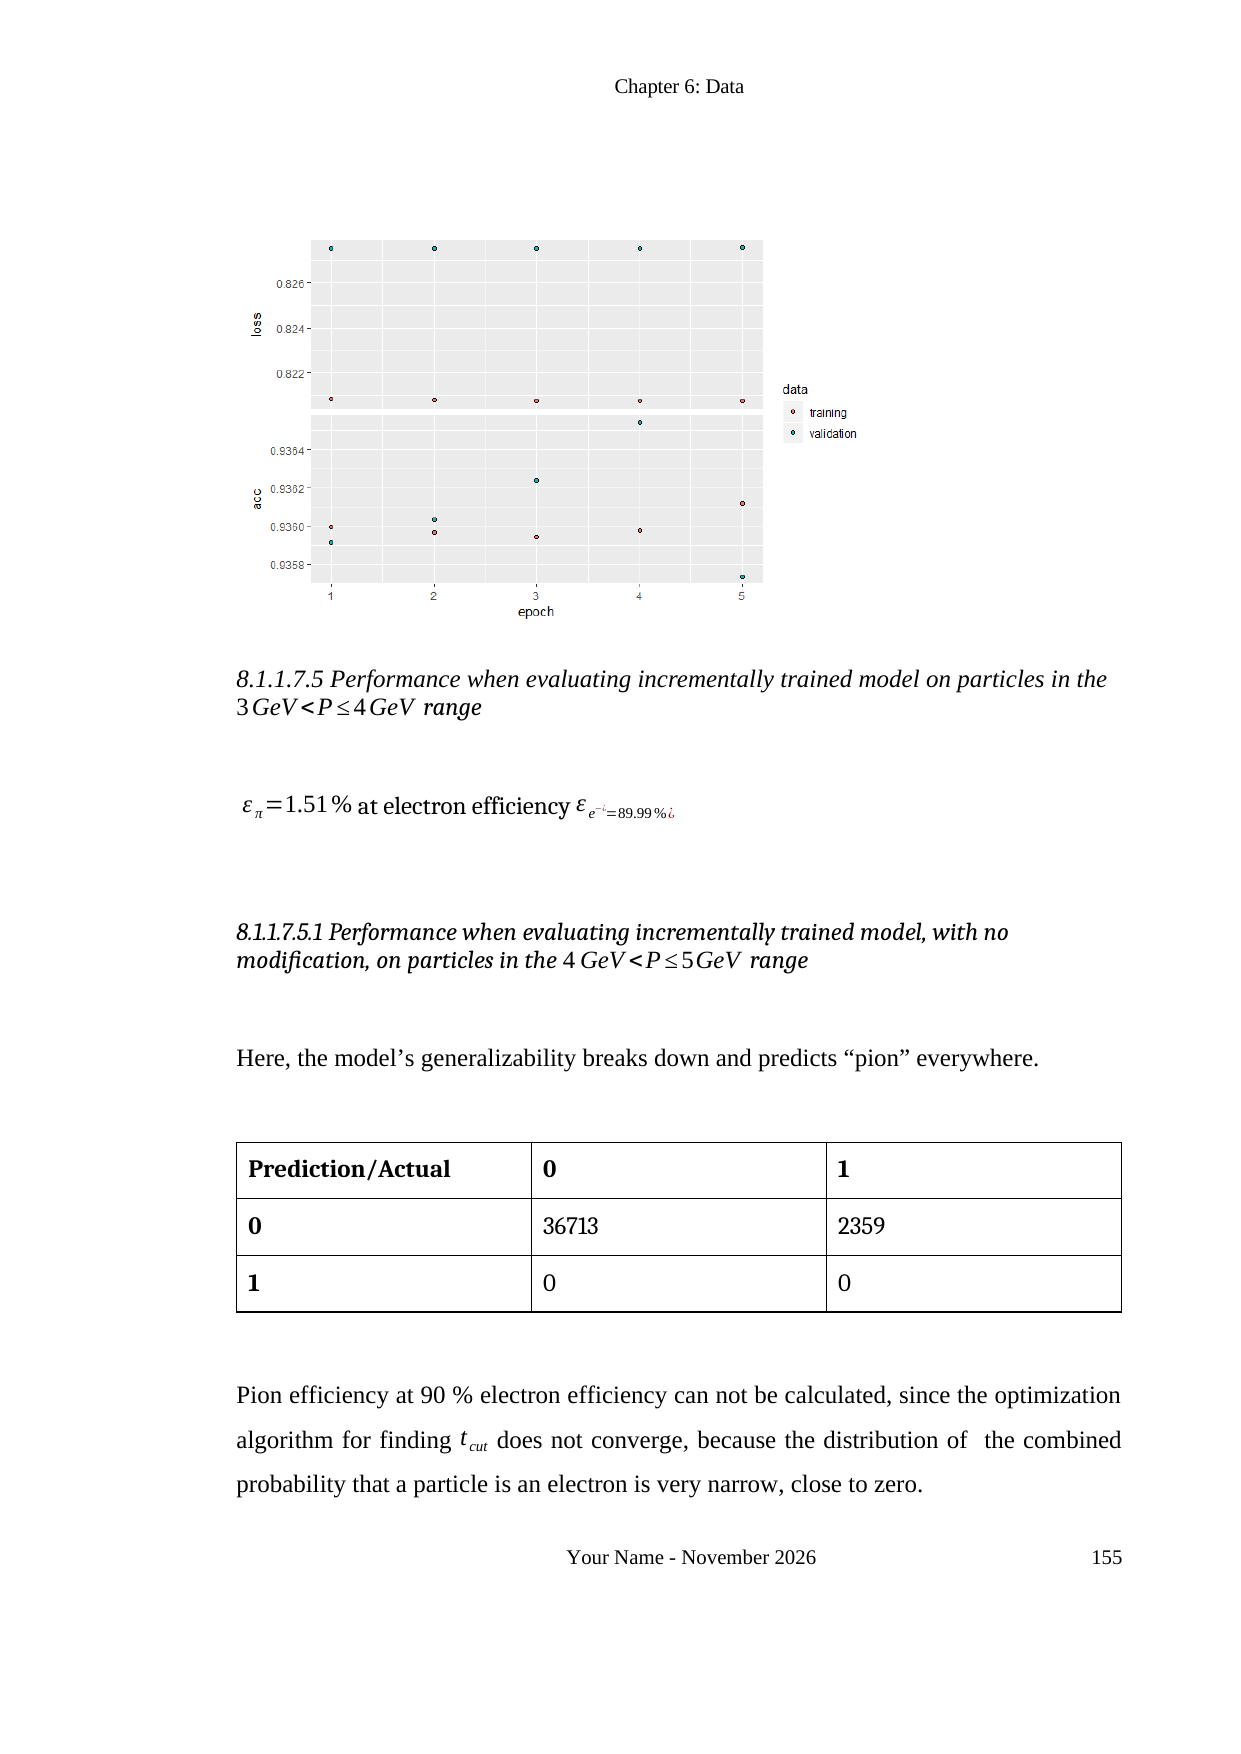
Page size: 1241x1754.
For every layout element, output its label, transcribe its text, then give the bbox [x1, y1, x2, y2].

table_cell 36713 [532, 1199, 826, 1255]
table_cell 1 [237, 1256, 531, 1311]
subtitle Performance when evaluating incrementally trained model, with no modification, on particles in the range [236, 917, 1122, 975]
text Pion efficiency at 90 % electron efficiency can not be calculated, since the optimization algorithm for finding does not converge, because the distribution of the combined probability that a particle is an electron is very narrow, close to zero. [236, 1381, 1122, 1498]
table_cell 2359 [827, 1199, 1121, 1255]
table_header 0 [532, 1143, 826, 1198]
text at electron efficiency [236, 790, 1122, 822]
table_cell 0 [237, 1199, 531, 1255]
subtitle Performance when evaluating incrementally trained model on particles in the range [236, 664, 1122, 722]
table_cell 0 [532, 1256, 826, 1311]
table_cell 0 [827, 1256, 1121, 1311]
text Here, the model’s generalizability breaks down and predicts “pion” everywhere. [236, 1043, 1122, 1072]
table_header 1 [827, 1143, 1121, 1198]
table_header Prediction/Actual [237, 1143, 531, 1198]
picture [236, 234, 870, 625]
